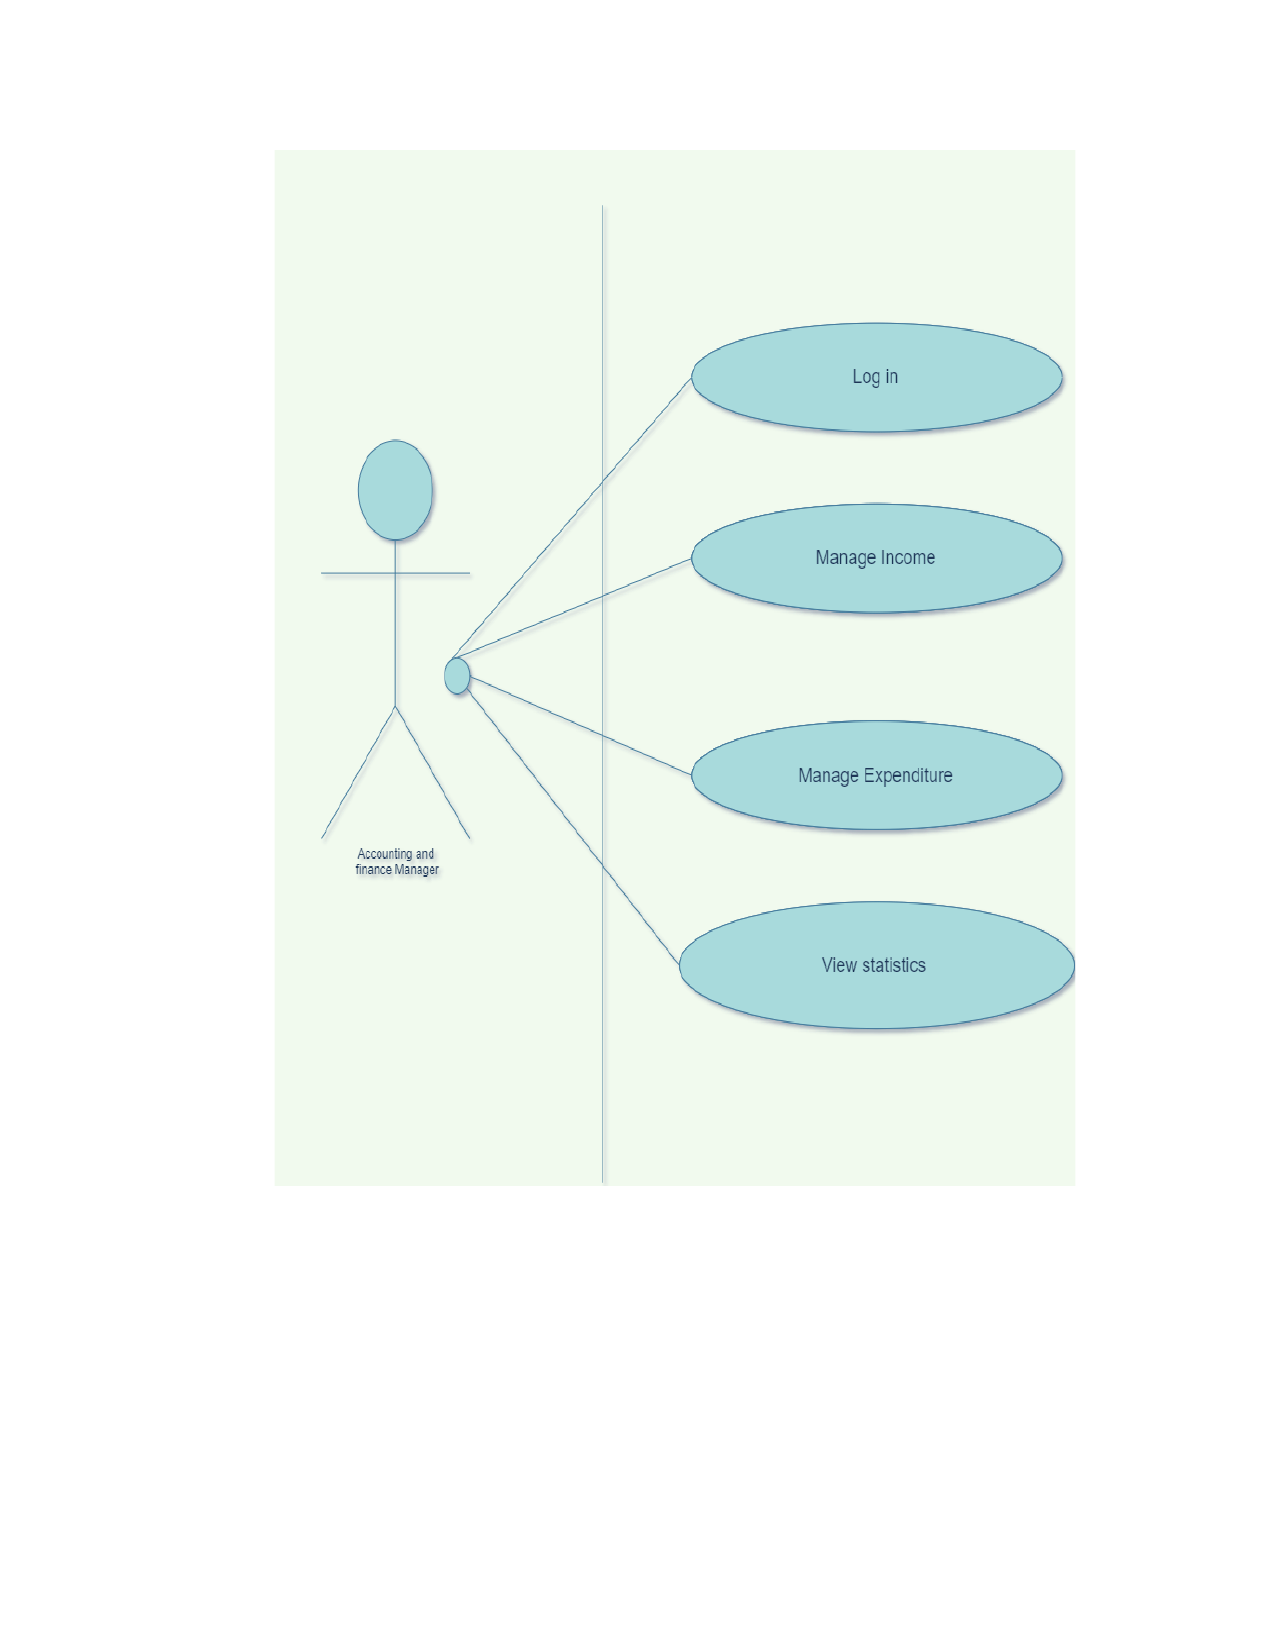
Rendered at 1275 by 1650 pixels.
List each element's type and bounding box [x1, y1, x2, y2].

picture [274, 150, 1076, 1186]
